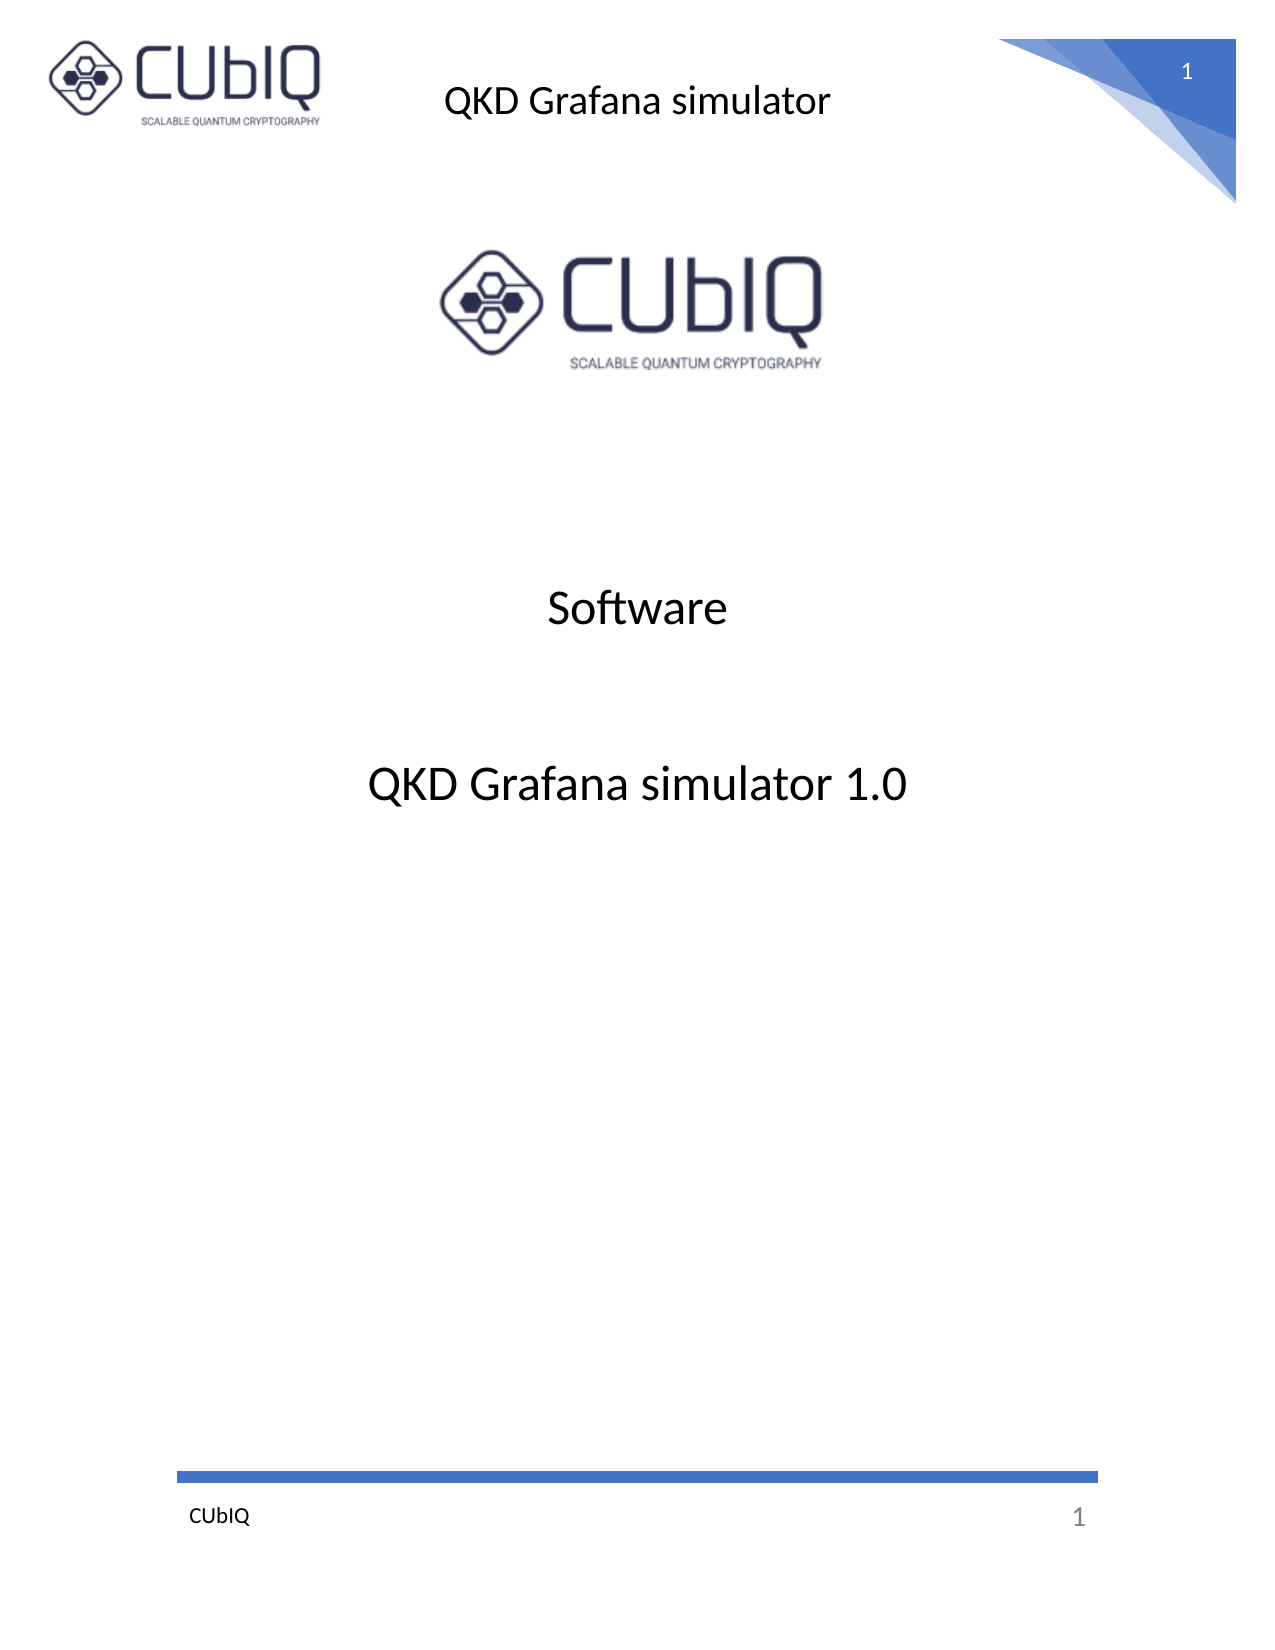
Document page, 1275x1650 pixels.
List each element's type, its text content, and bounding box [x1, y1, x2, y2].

text QKD Grafana simulator 1.0 [177, 752, 1098, 813]
picture [429, 241, 846, 370]
picture [41, 35, 337, 126]
picture [997, 39, 1236, 205]
text Software [177, 576, 1098, 637]
